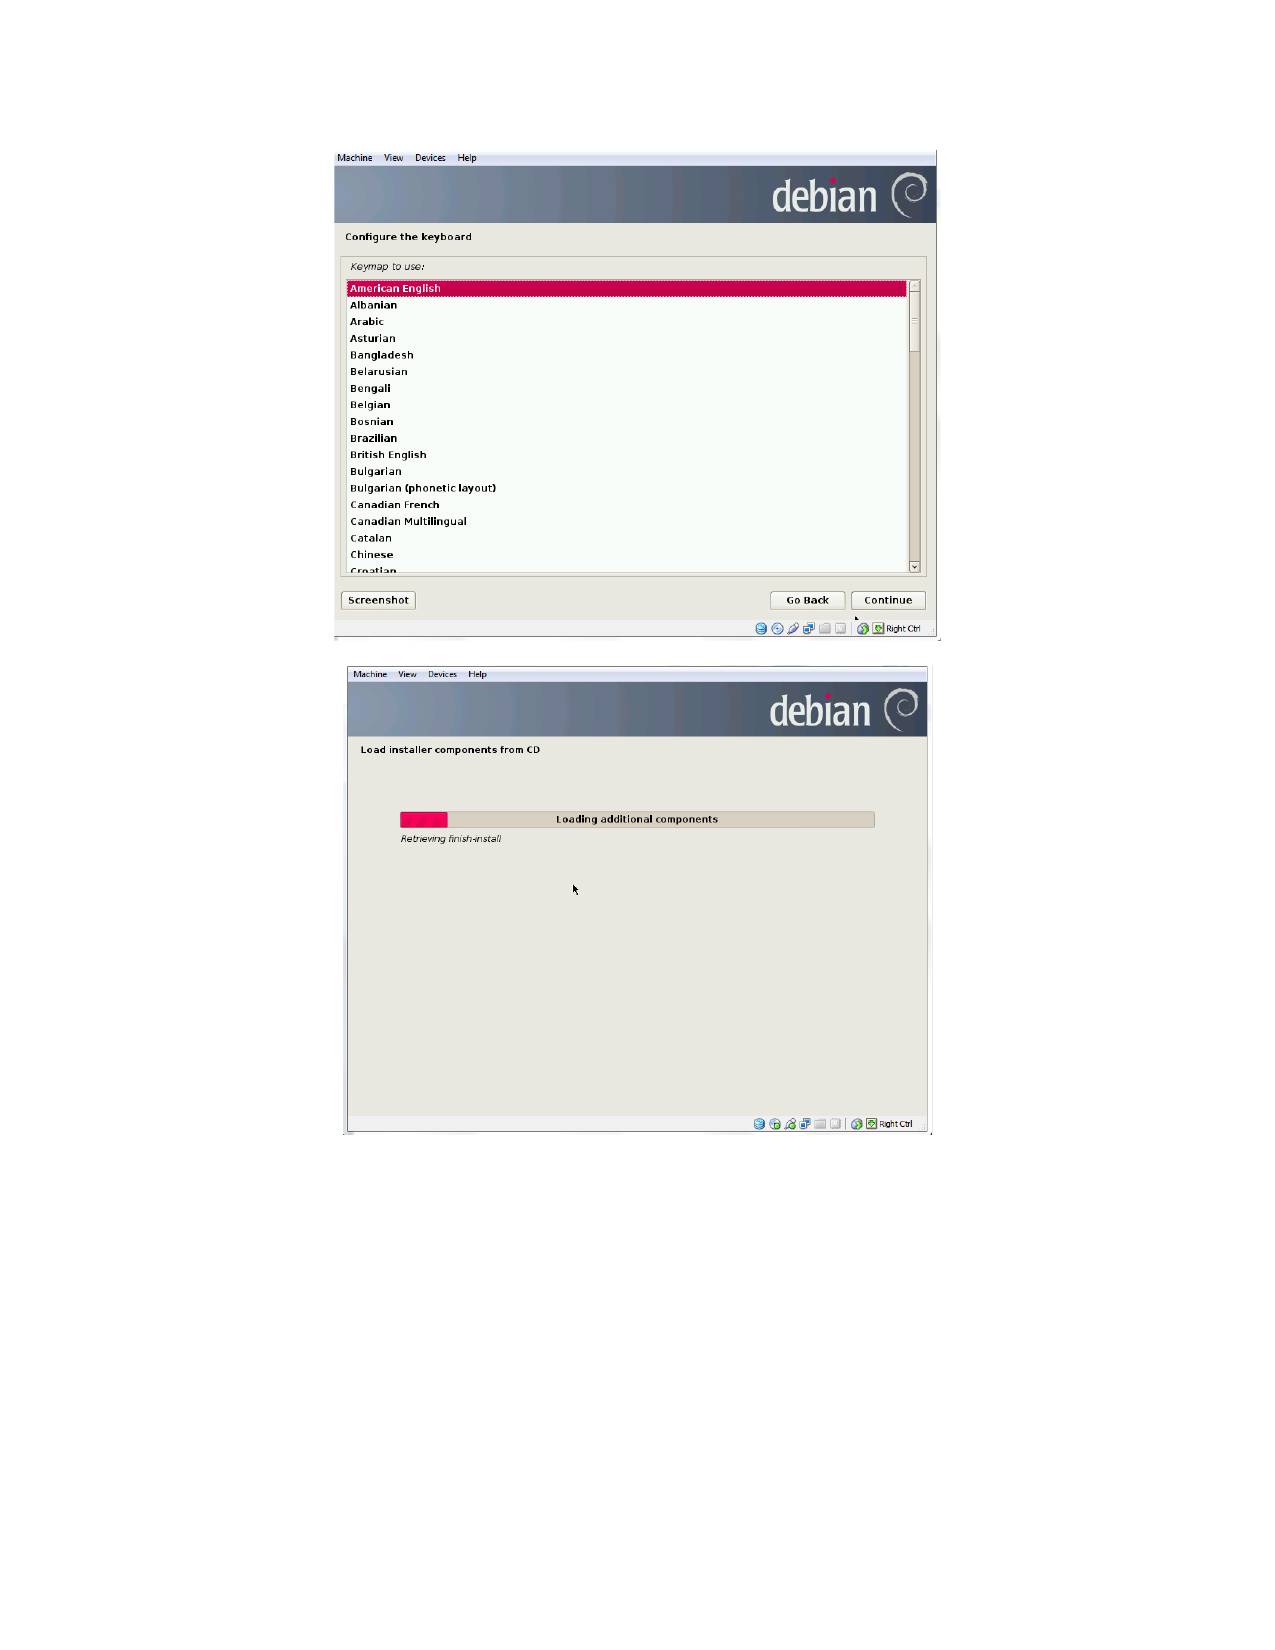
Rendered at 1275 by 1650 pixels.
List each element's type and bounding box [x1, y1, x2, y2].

picture [343, 665, 933, 1135]
picture [334, 150, 941, 641]
